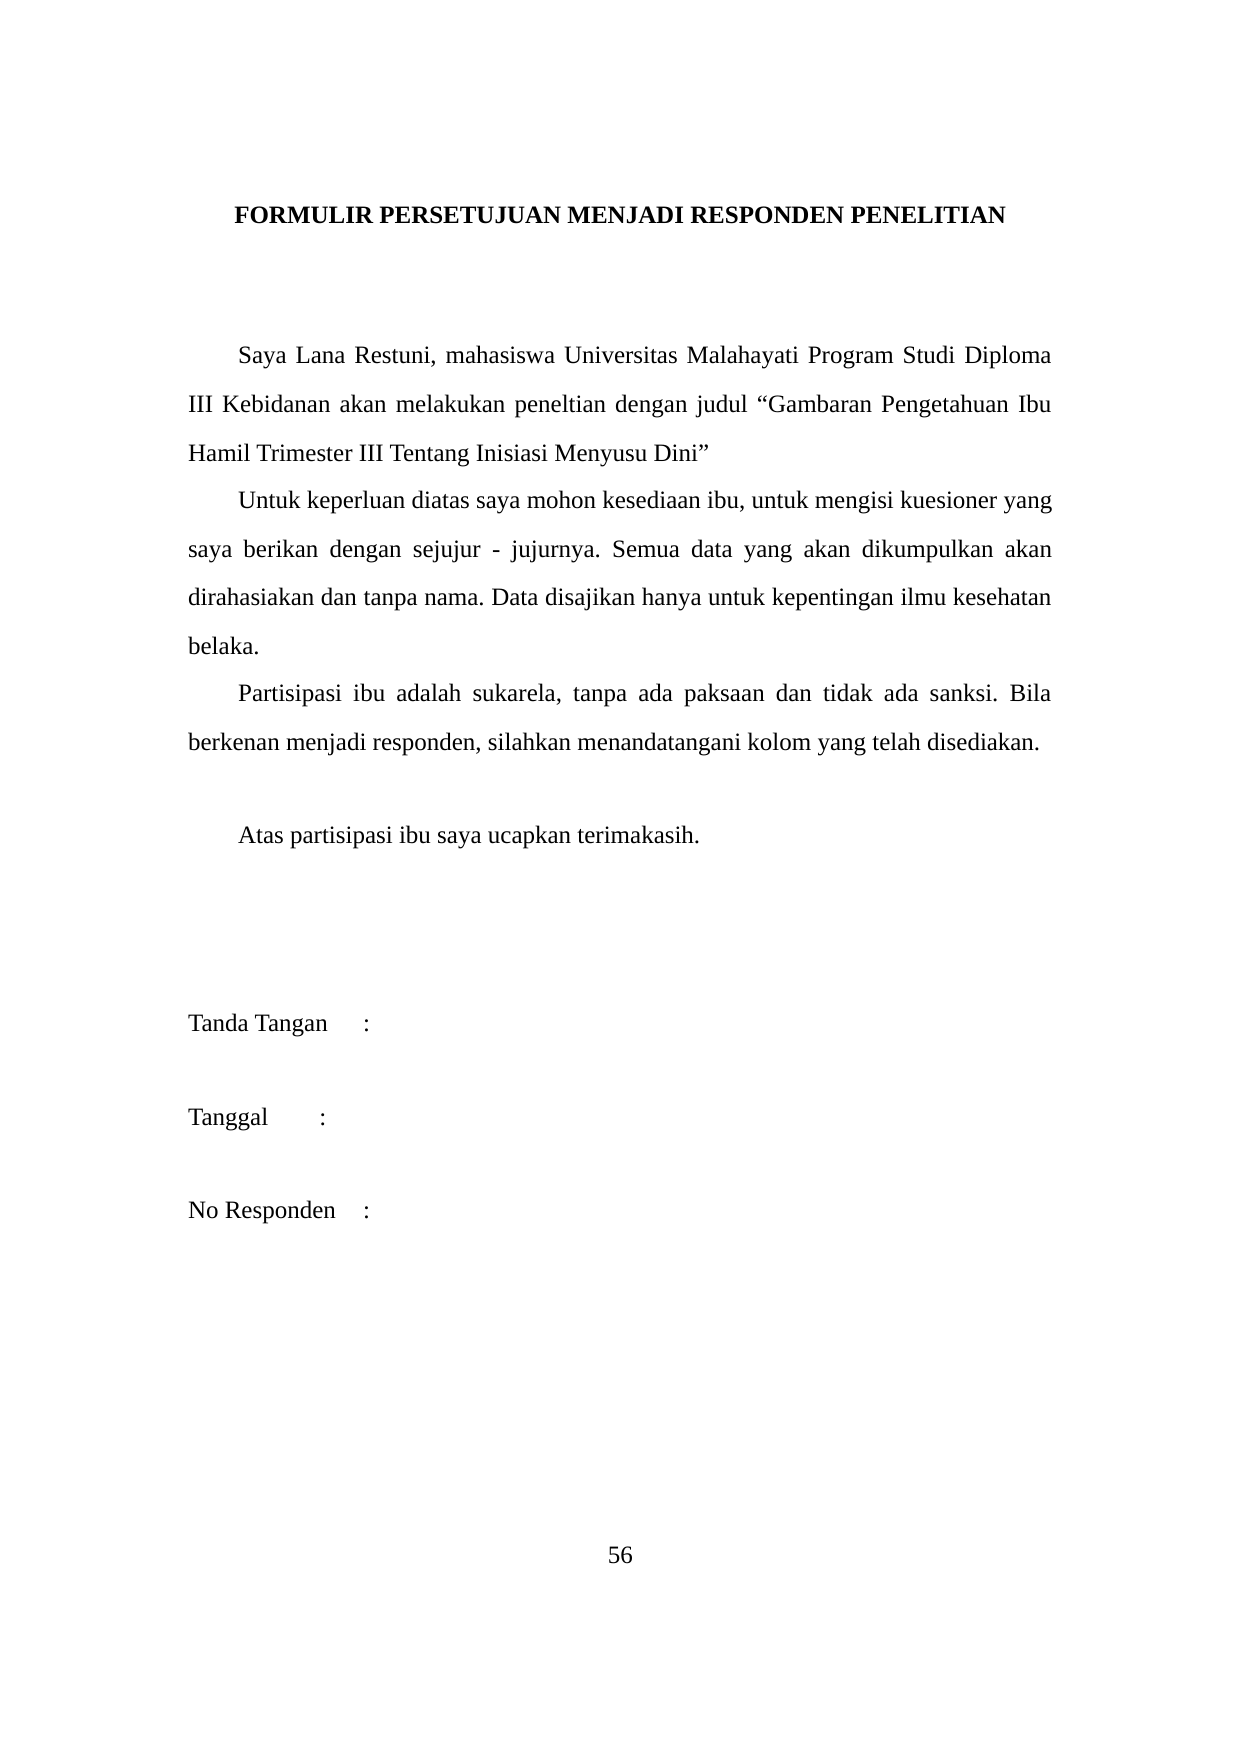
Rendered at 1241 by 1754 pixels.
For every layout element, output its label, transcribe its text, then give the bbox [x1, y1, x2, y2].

text Tanggal : [188, 1100, 1052, 1132]
text Saya Lana Restuni, mahasiswa Universitas Malahayati Program Studi Diploma III Kebidanan akan melakukan peneltian dengan judul “Gambaran Pengetahuan Ibu Hamil Trimester III Tentang Inisiasi Menyusu Dini” [188, 339, 1052, 469]
text No Responden : [188, 1194, 1052, 1226]
text Untuk keperluan diatas saya mohon kesediaan ibu, untuk mengisi kuesioner yang saya berikan dengan sejujur - jujurnya. Semua data yang akan dikumpulkan akan dirahasiakan dan tanpa nama. Data disajikan hanya untuk kepentingan ilmu kesehatan belaka. [188, 483, 1052, 662]
text Tanda Tangan : [188, 1006, 1052, 1039]
text FORMULIR PERSETUJUAN MENJADI RESPONDEN PENELITIAN [188, 198, 1052, 231]
text Atas partisipasi ibu saya ucapkan terimakasih. [188, 819, 1052, 851]
text Partisipasi ibu adalah sukarela, tanpa ada paksaan dan tidak ada sanksi. Bila berkenan menjadi responden, silahkan menandatangani kolom yang telah disediakan. [188, 676, 1052, 757]
